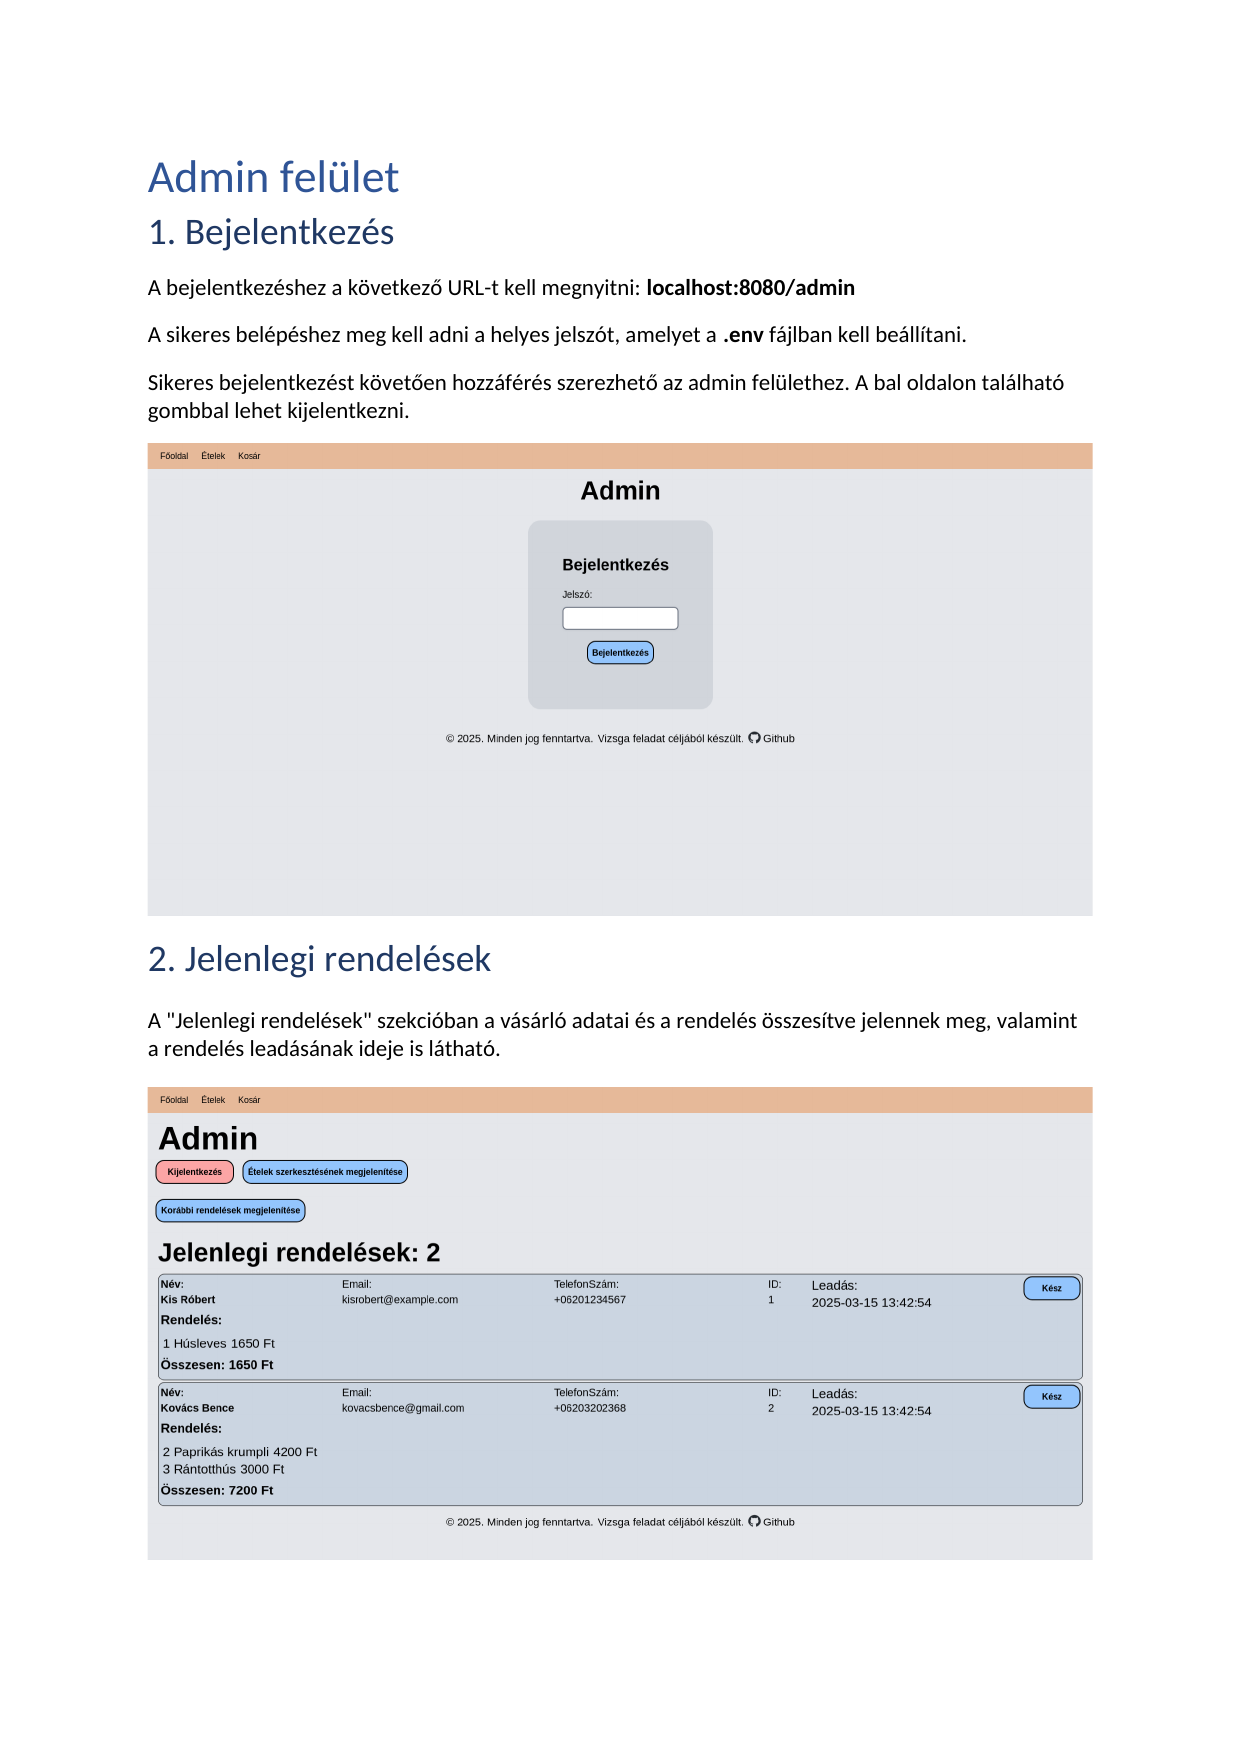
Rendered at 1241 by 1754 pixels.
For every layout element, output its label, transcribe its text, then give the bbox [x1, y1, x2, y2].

picture [147, 443, 1093, 916]
subtitle 1. Bejelentkezés [148, 208, 1093, 253]
subtitle 2. Jelenlegi rendelések [148, 916, 1093, 981]
text A sikeres belépéshez meg kell adni a helyes jelszót, amelyet a .env fájlban kell beállítani. [148, 321, 1093, 348]
subtitle Admin felület [148, 148, 1093, 203]
picture [147, 1087, 1093, 1560]
text A "Jelenlegi rendelések" szekcióban a vásárló adatai és a rendelés összesítve jelennek meg, valamint a rendelés leadásának ideje is látható. [148, 1006, 1093, 1062]
text Sikeres bejelentkezést követően hozzáférés szerezhető az admin felülethez. A bal oldalon található gombbal lehet kijelentkezni. [148, 368, 1093, 424]
text A bejelentkezéshez a következő URL-t kell megnyitni: localhost:8080/admin [148, 273, 1093, 301]
